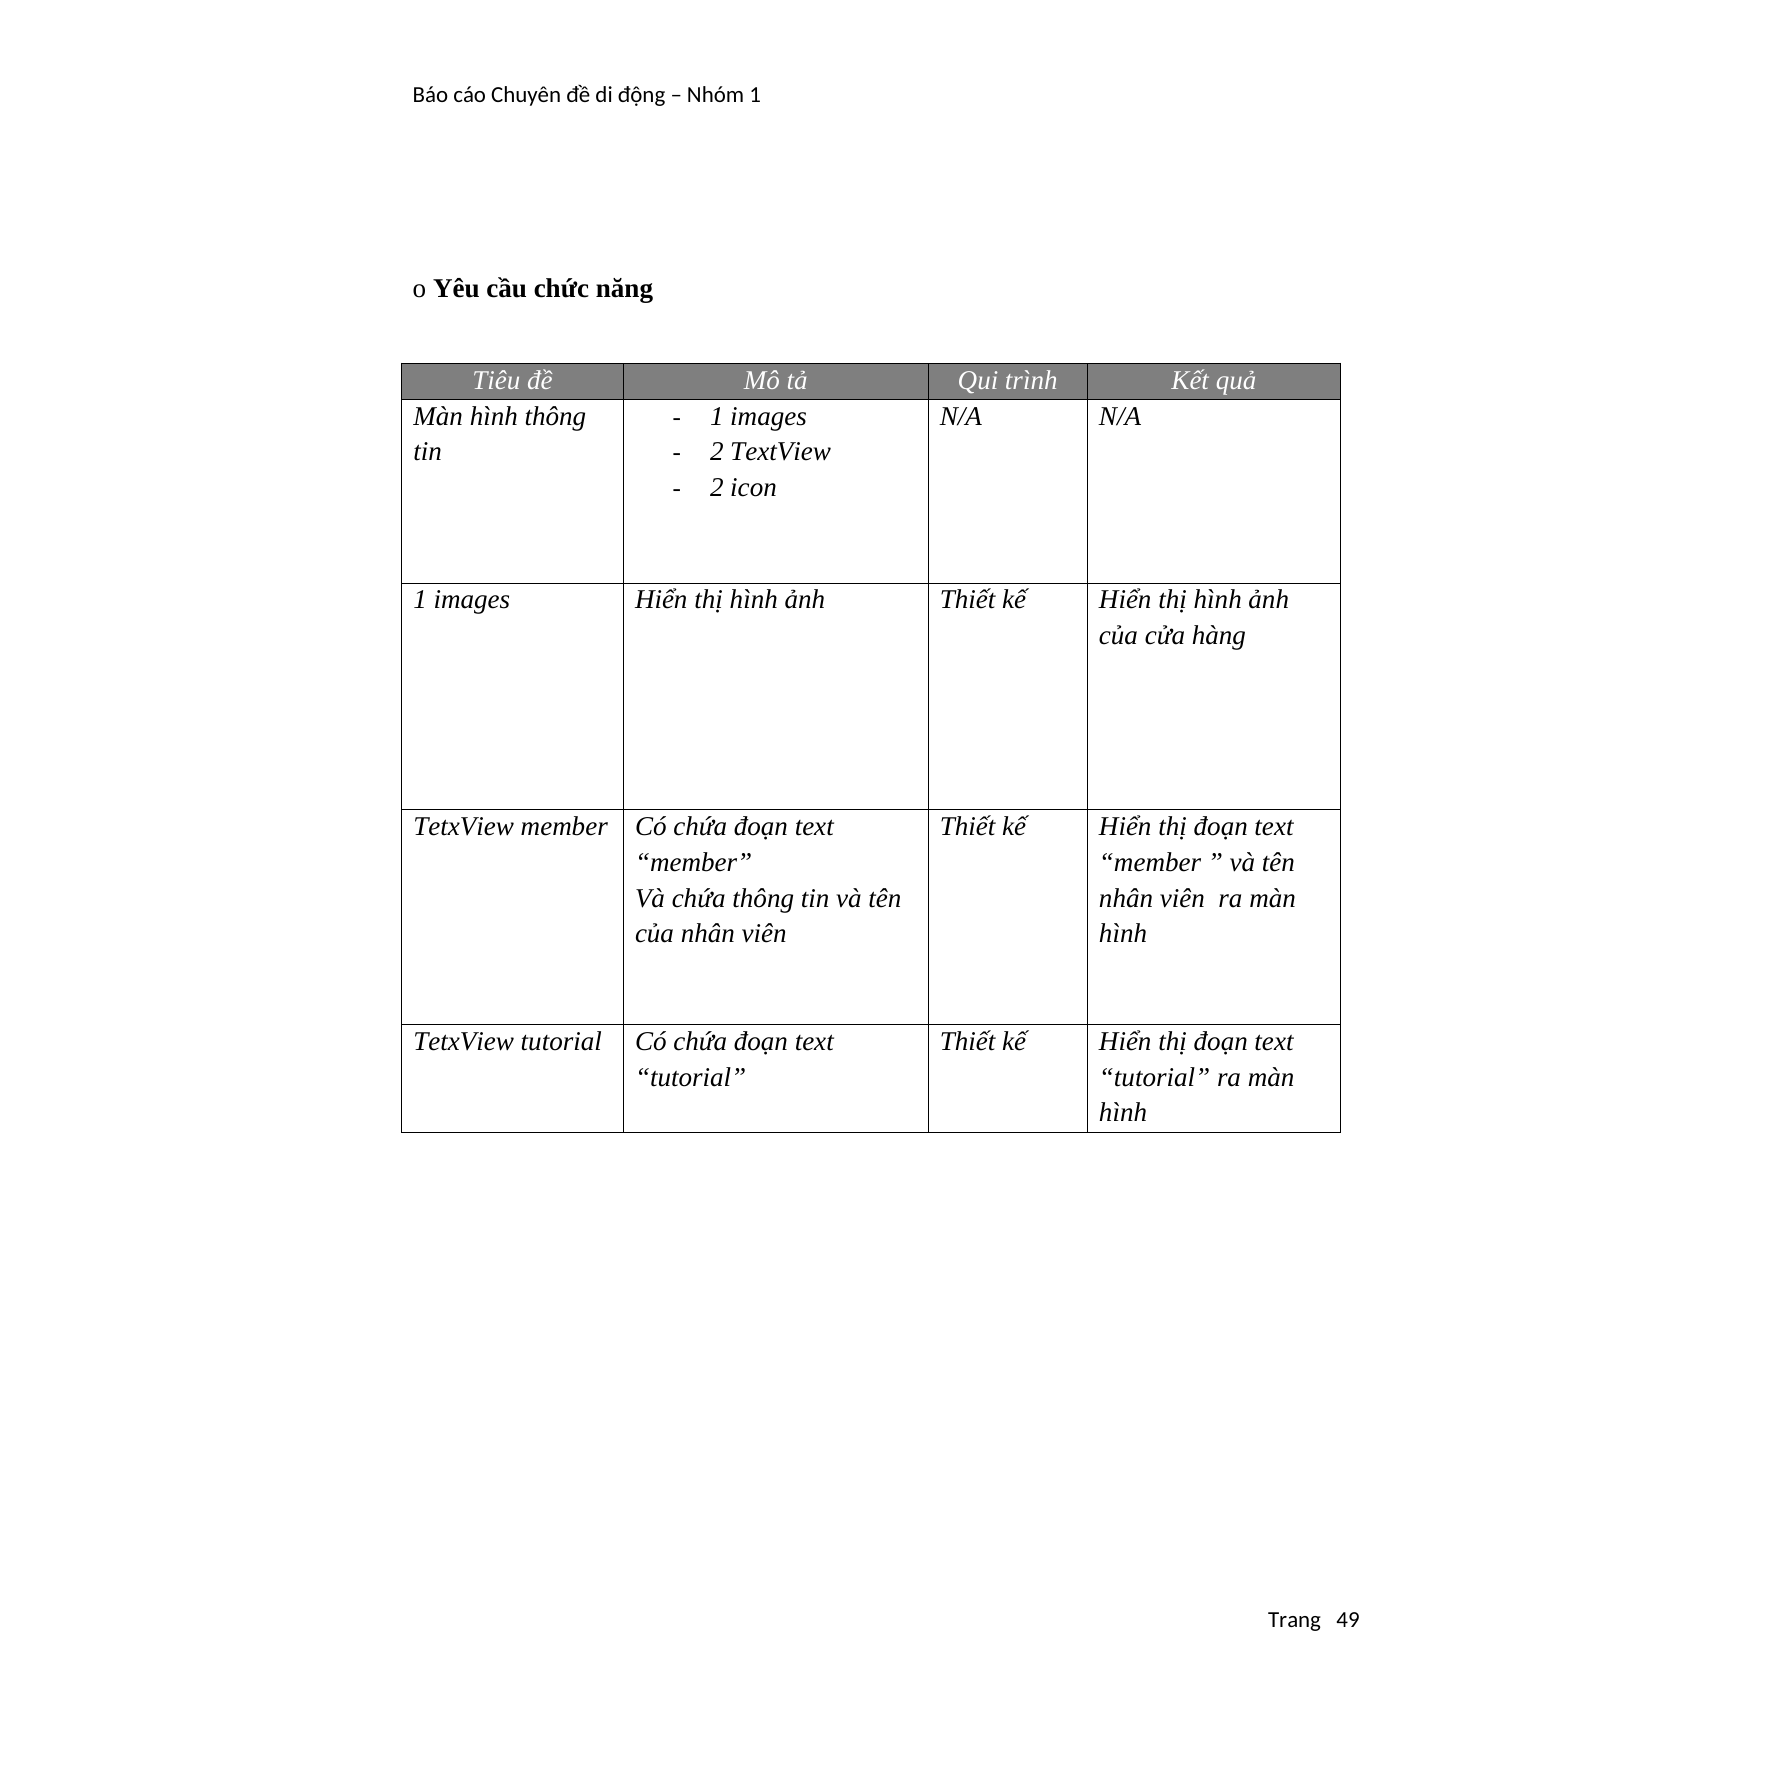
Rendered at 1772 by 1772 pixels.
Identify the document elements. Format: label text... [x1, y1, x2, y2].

table_header Tiêu đề [402, 364, 623, 399]
table_cell 1 images [402, 584, 623, 809]
table_cell Thiết kế [929, 584, 1087, 809]
table_cell 1 images 2 TextView 2 icon [624, 400, 928, 582]
table_cell N/A [929, 400, 1087, 582]
table_cell Hiển thị hình ảnh của cửa hàng [1088, 584, 1340, 809]
table_cell TetxView member [402, 810, 623, 1024]
table_cell Thiết kế [929, 1025, 1087, 1132]
table_cell Hiển thị hình ảnh [624, 584, 928, 809]
table_cell Có chứa đoạn text “member” Và chứa thông tin và tên của nhân viên [624, 810, 928, 1024]
table_header Kết quả [1088, 364, 1340, 399]
table_header Mô tả [624, 364, 928, 399]
table_cell Hiển thị đoạn text “member ” và tên nhân viên ra màn hình [1088, 810, 1340, 1024]
table_cell TetxView tutorial [402, 1025, 623, 1132]
table_cell Hiển thị đoạn text “tutorial” ra màn hình [1088, 1025, 1340, 1132]
text o Yêu cầu chức năng [412, 272, 1361, 303]
table_cell Màn hình thông tin [402, 400, 623, 582]
table_cell Thiết kế [929, 810, 1087, 1024]
table_header Qui trình [929, 364, 1087, 399]
table_cell N/A [1088, 400, 1340, 582]
table_cell Có chứa đoạn text “tutorial” [624, 1025, 928, 1132]
